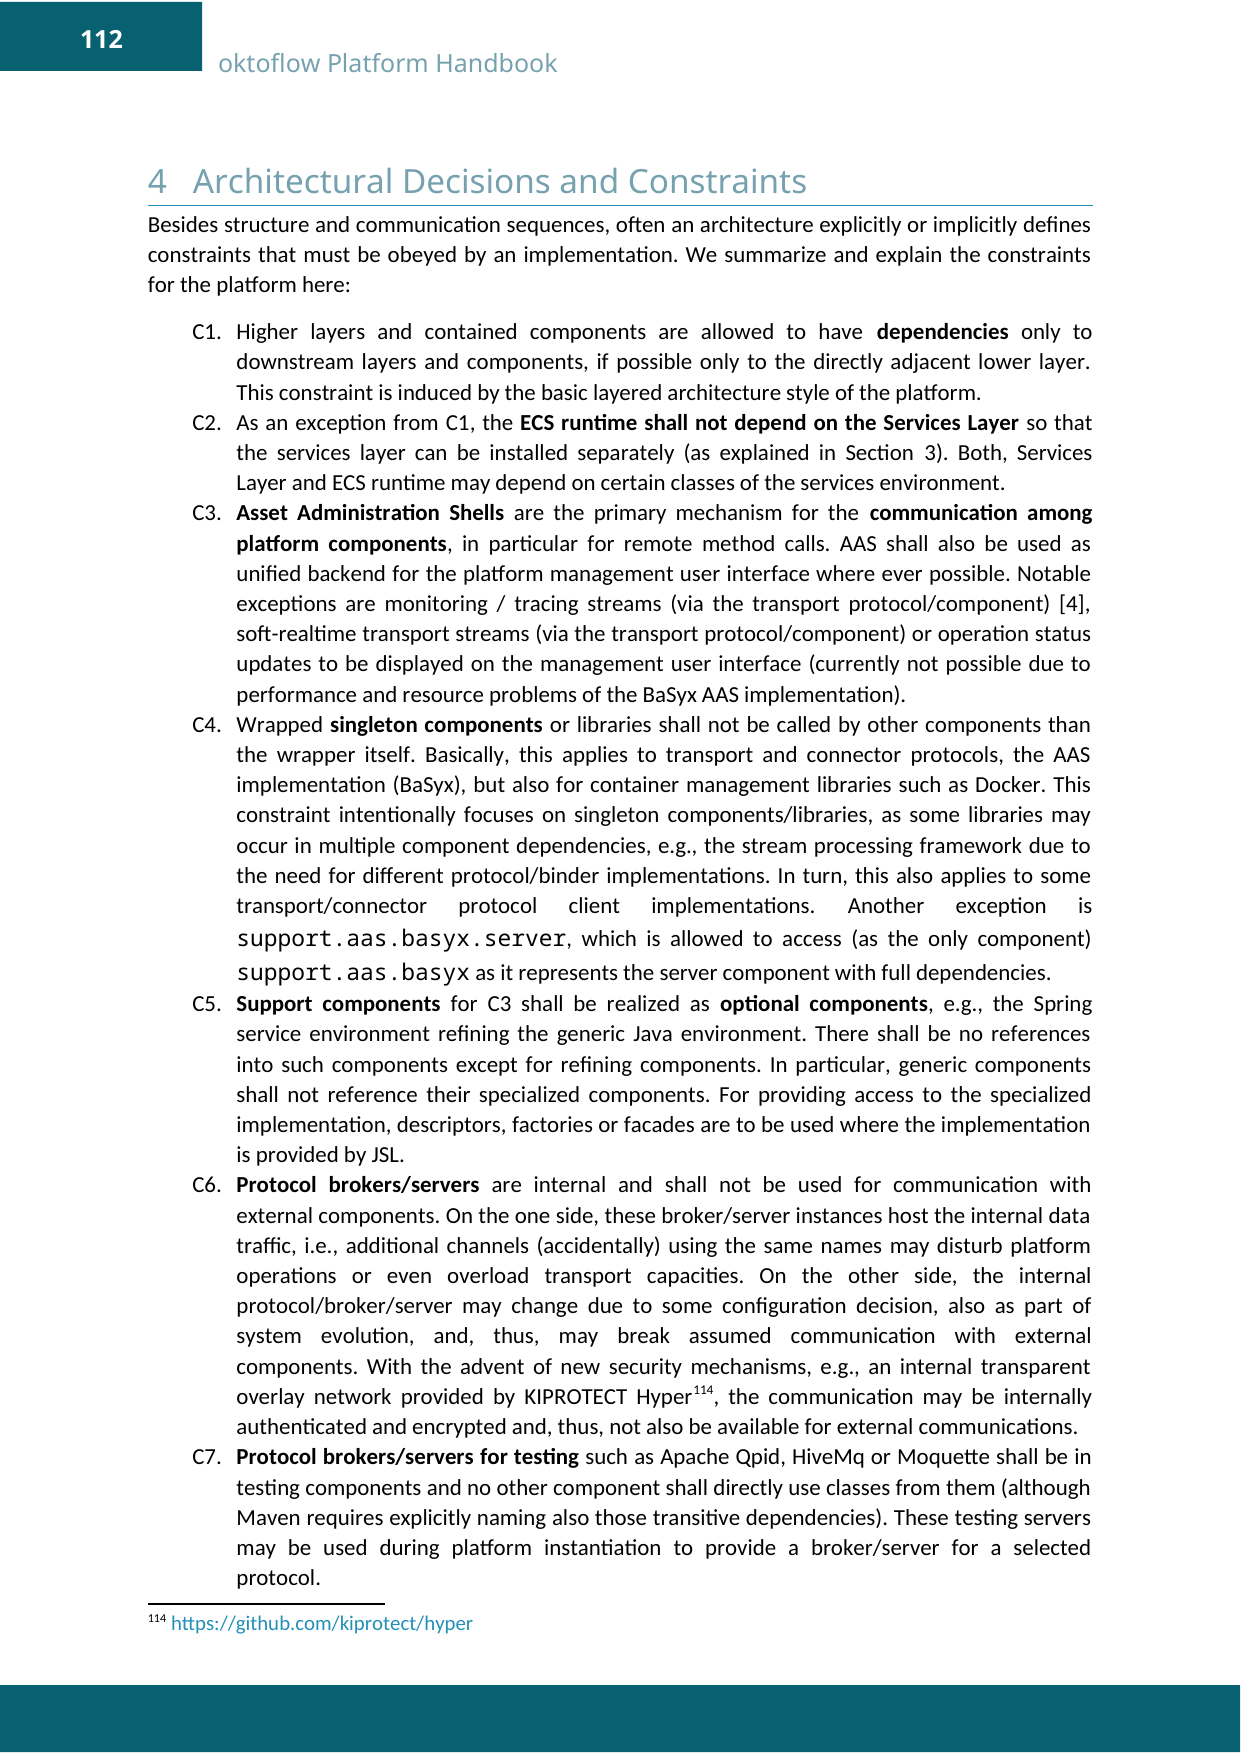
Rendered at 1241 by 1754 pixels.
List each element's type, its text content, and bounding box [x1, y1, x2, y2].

list Asset Administration Shells are the primary mechanism for the communication among platform components, in particular for remote method calls. AAS shall also be used as unified backend for the platform management user interface where ever possible. Notable exceptions are monitoring / tracing streams (via the transport protocol/component) [4], soft-realtime transport streams (via the transport protocol/component) or operation status updates to be displayed on the management user interface (currently not possible due to performance and resource problems of the BaSyx AAS implementation). [192, 498, 1093, 708]
list Support components for C3 shall be realized as optional components, e.g., the Spring service environment refining the generic Java environment. There shall be no references into such components except for refining components. In particular, generic components shall not reference their specialized components. For providing access to the specialized implementation, descriptors, factories or facades are to be used where the implementation is provided by JSL. [192, 989, 1093, 1168]
subtitle Architectural Decisions and Constraints [148, 158, 1093, 205]
list Wrapped singleton components or libraries shall not be called by other components than the wrapper itself. Basically, this applies to transport and connector protocols, the AAS implementation (BaSyx), but also for container management libraries such as Docker. This constraint intentionally focuses on singleton components/libraries, as some libraries may occur in multiple component dependencies, e.g., the stream processing framework due to the need for different protocol/binder implementations. In turn, this also applies to some transport/connector protocol client implementations. Another exception is support.aas.basyx.server, which is allowed to access (as the only component) support.aas.basyx as it represents the server component with full dependencies. [192, 710, 1093, 987]
list Protocol brokers/servers for testing such as Apache Qpid, HiveMq or Moquette shall be in testing components and no other component shall directly use classes from them (although Maven requires explicitly naming also those transitive dependencies). These testing servers may be used during platform instantiation to provide a broker/server for a selected protocol. [192, 1442, 1093, 1591]
list Higher layers and contained components are allowed to have dependencies only to downstream layers and components, if possible only to the directly adjacent lower layer. This constraint is induced by the basic layered architecture style of the platform. [192, 317, 1093, 406]
list Protocol brokers/servers are internal and shall not be used for communication with external components. On the one side, these broker/server instances host the internal data traffic, i.e., additional channels (accidentally) using the same names may disturb platform operations or even overload transport capacities. On the other side, the internal protocol/broker/server may change due to some configuration decision, also as part of system evolution, and, thus, may break assumed communication with external components. With the advent of new security mechanisms, e.g., an internal transparent overlay network provided by KIPROTECT Hyper, the communication may be internally authenticated and encrypted and, thus, not also be available for external communications. [192, 1171, 1093, 1440]
text Besides structure and communication sequences, often an architecture explicitly or implicitly defines constraints that must be obeyed by an implementation. We summarize and explain the constraints for the platform here: [148, 210, 1093, 298]
list As an exception from C1, the ECS runtime shall not depend on the Services Layer so that the services layer can be installed separately (as explained in Section 3). Both, Services Layer and ECS runtime may depend on certain classes of the services environment. [192, 408, 1093, 496]
